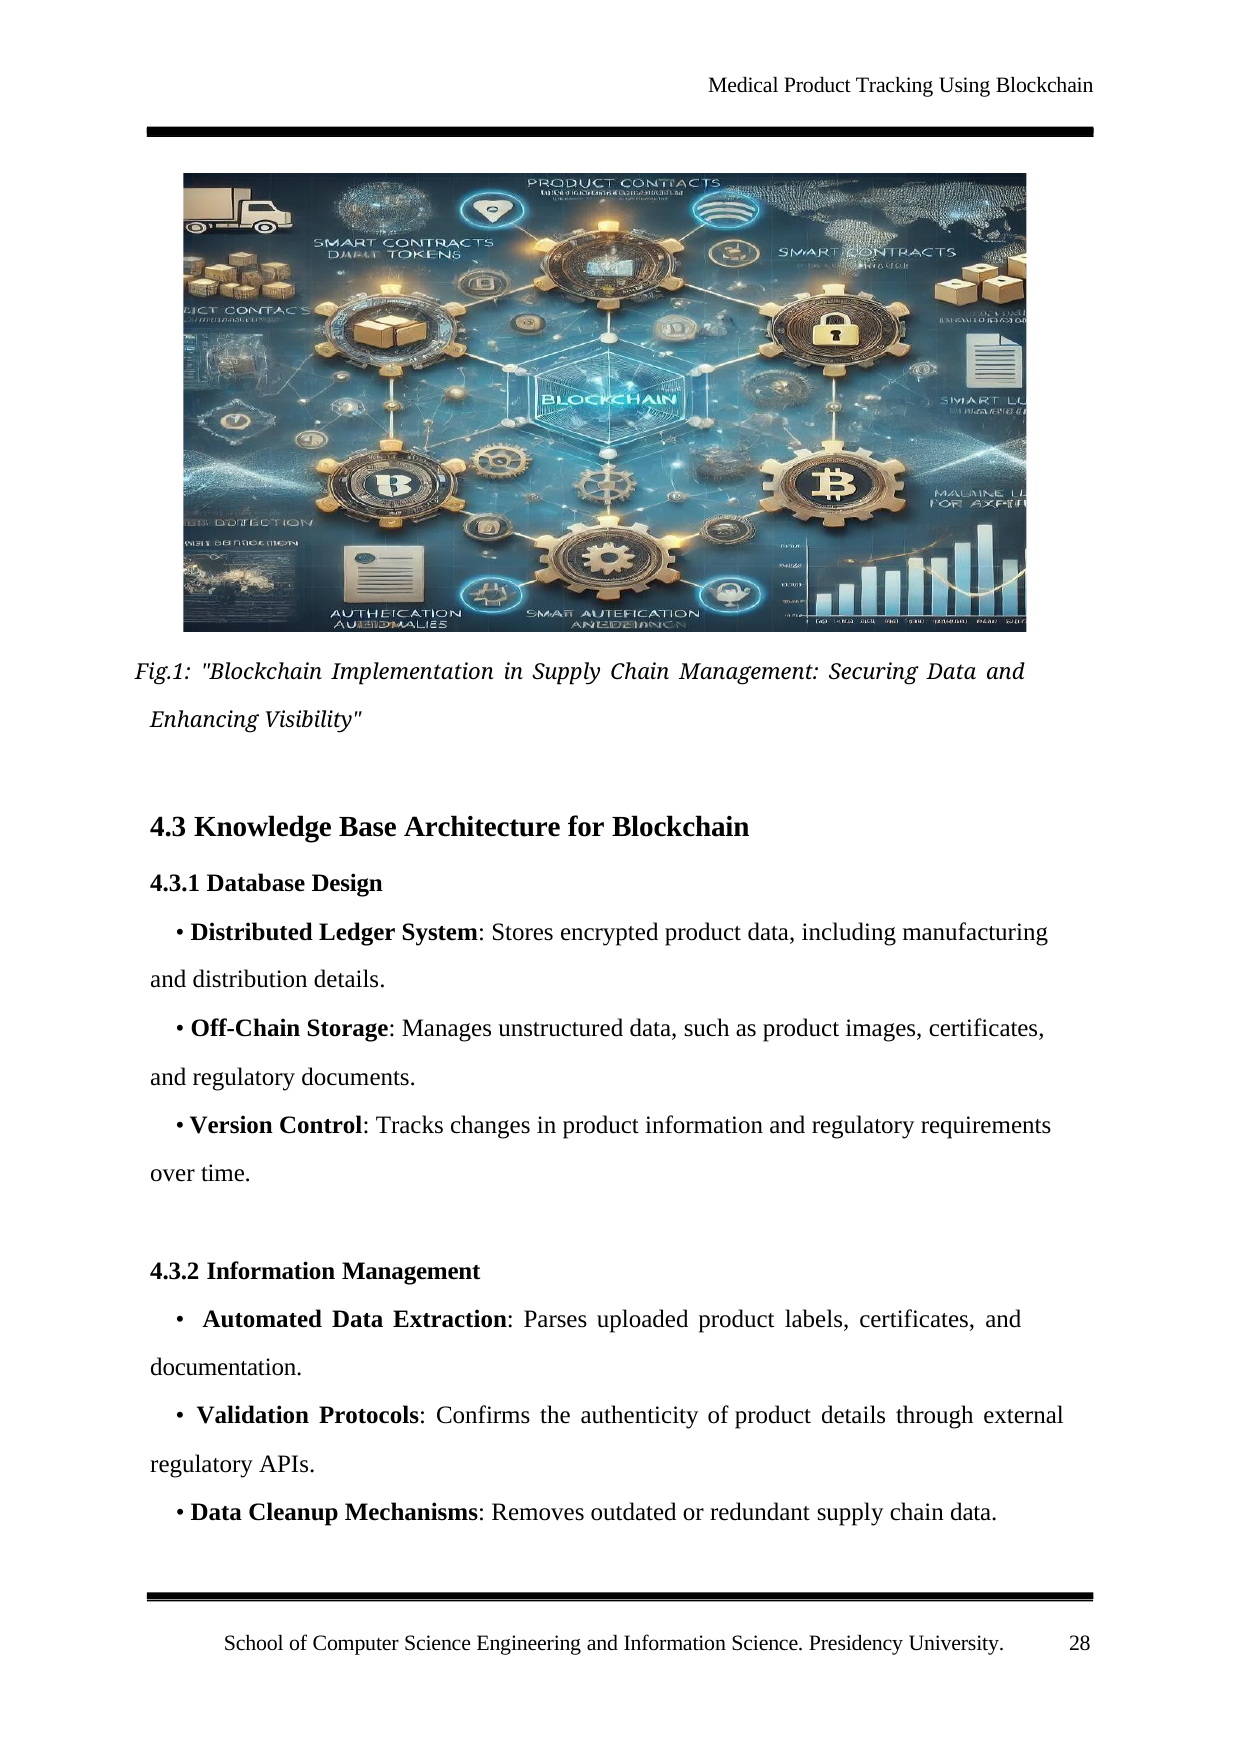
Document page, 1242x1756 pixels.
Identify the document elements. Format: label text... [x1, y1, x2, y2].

list Distributed Ledger System: Stores encrypted product data, including manufacturing and distribution details. [150, 917, 1082, 993]
subtitle Knowledge Base Architecture for Blockchain [150, 809, 1153, 843]
list Off-Chain Storage: Manages unstructured data, such as product images, certificates, and regulatory documents. [150, 1013, 1081, 1091]
subtitle Information Management [150, 1256, 1153, 1285]
text Fig.1: "Blockchain Implementation in Supply Chain Management: Securing Data and Enhancing Visibility" [135, 656, 1088, 734]
subtitle Database Design [150, 868, 1153, 897]
list Automated Data Extraction: Parses uploaded product labels, certificates, and documentation. [150, 1304, 1026, 1381]
picture [183, 173, 1027, 632]
list Data Cleanup Mechanisms: Removes outdated or redundant supply chain data. [176, 1497, 1153, 1526]
list Validation Protocols: Confirms the authenticity of product details through external regulatory APIs. [150, 1401, 1071, 1478]
list Version Control: Tracks changes in product information and regulatory requirements over time. [150, 1110, 1086, 1187]
